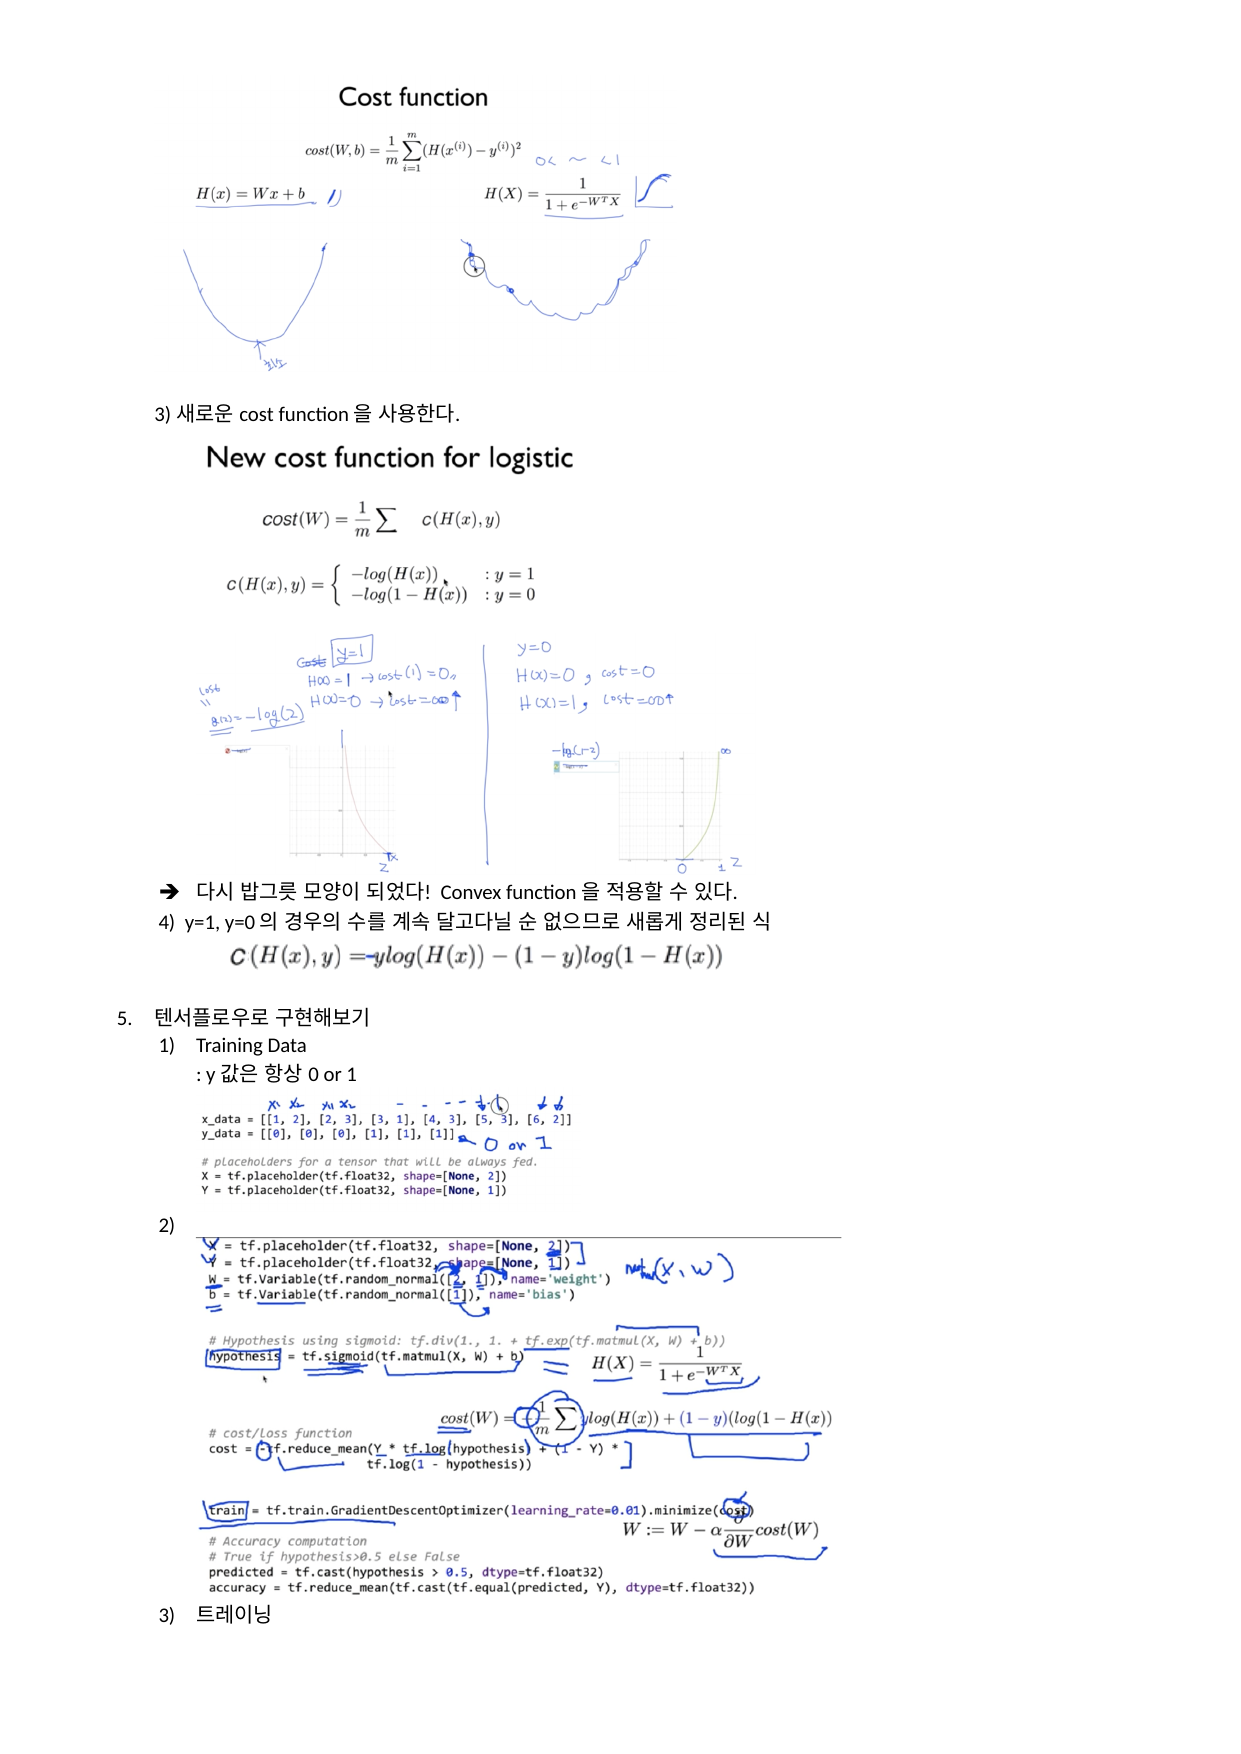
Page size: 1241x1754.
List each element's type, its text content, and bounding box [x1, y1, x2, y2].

text 4) y=1, y=0의 경우의 수를 계속 달고다닐 순 없으므로 새롭게 정리된 식 [158, 905, 1165, 935]
list Training Data [158, 1032, 1165, 1057]
picture [210, 935, 728, 977]
list 텐서플로우로 구현해보기 [117, 1002, 1165, 1032]
picture [154, 75, 678, 372]
picture [191, 427, 756, 875]
list 트레이닝 [158, 1598, 1165, 1628]
list 3) 새로운 cost function을 사용한다. [154, 397, 1165, 427]
picture [195, 1237, 842, 1598]
list : y값은 항상 0 or 1 [196, 1057, 1165, 1087]
list 다시 밥그릇 모양이 되었다! Convex function을 적용할 수 있다. [158, 875, 1165, 905]
picture [195, 1087, 582, 1212]
